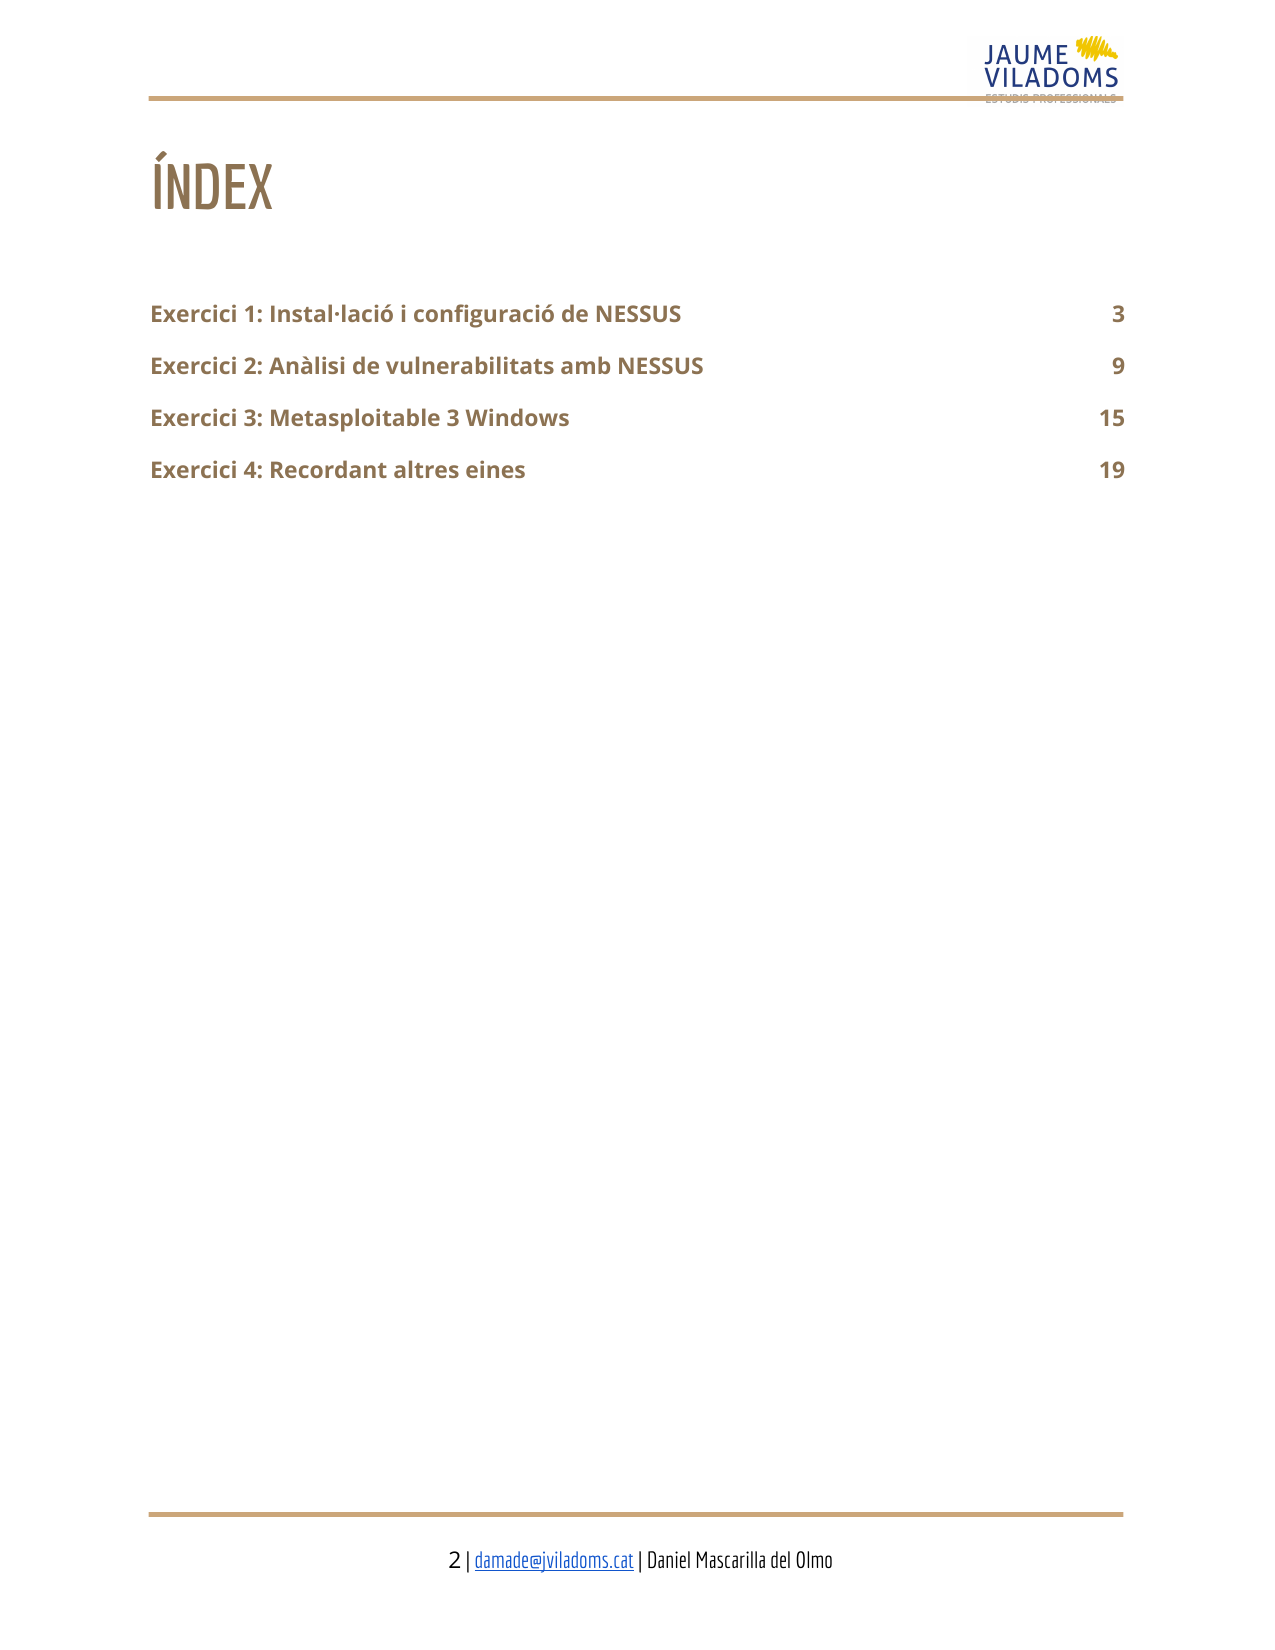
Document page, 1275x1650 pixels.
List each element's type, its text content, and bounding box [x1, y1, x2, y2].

picture [148, 36, 1125, 107]
picture [148, 1512, 1124, 1517]
title ÍNDEX [150, 150, 1125, 222]
